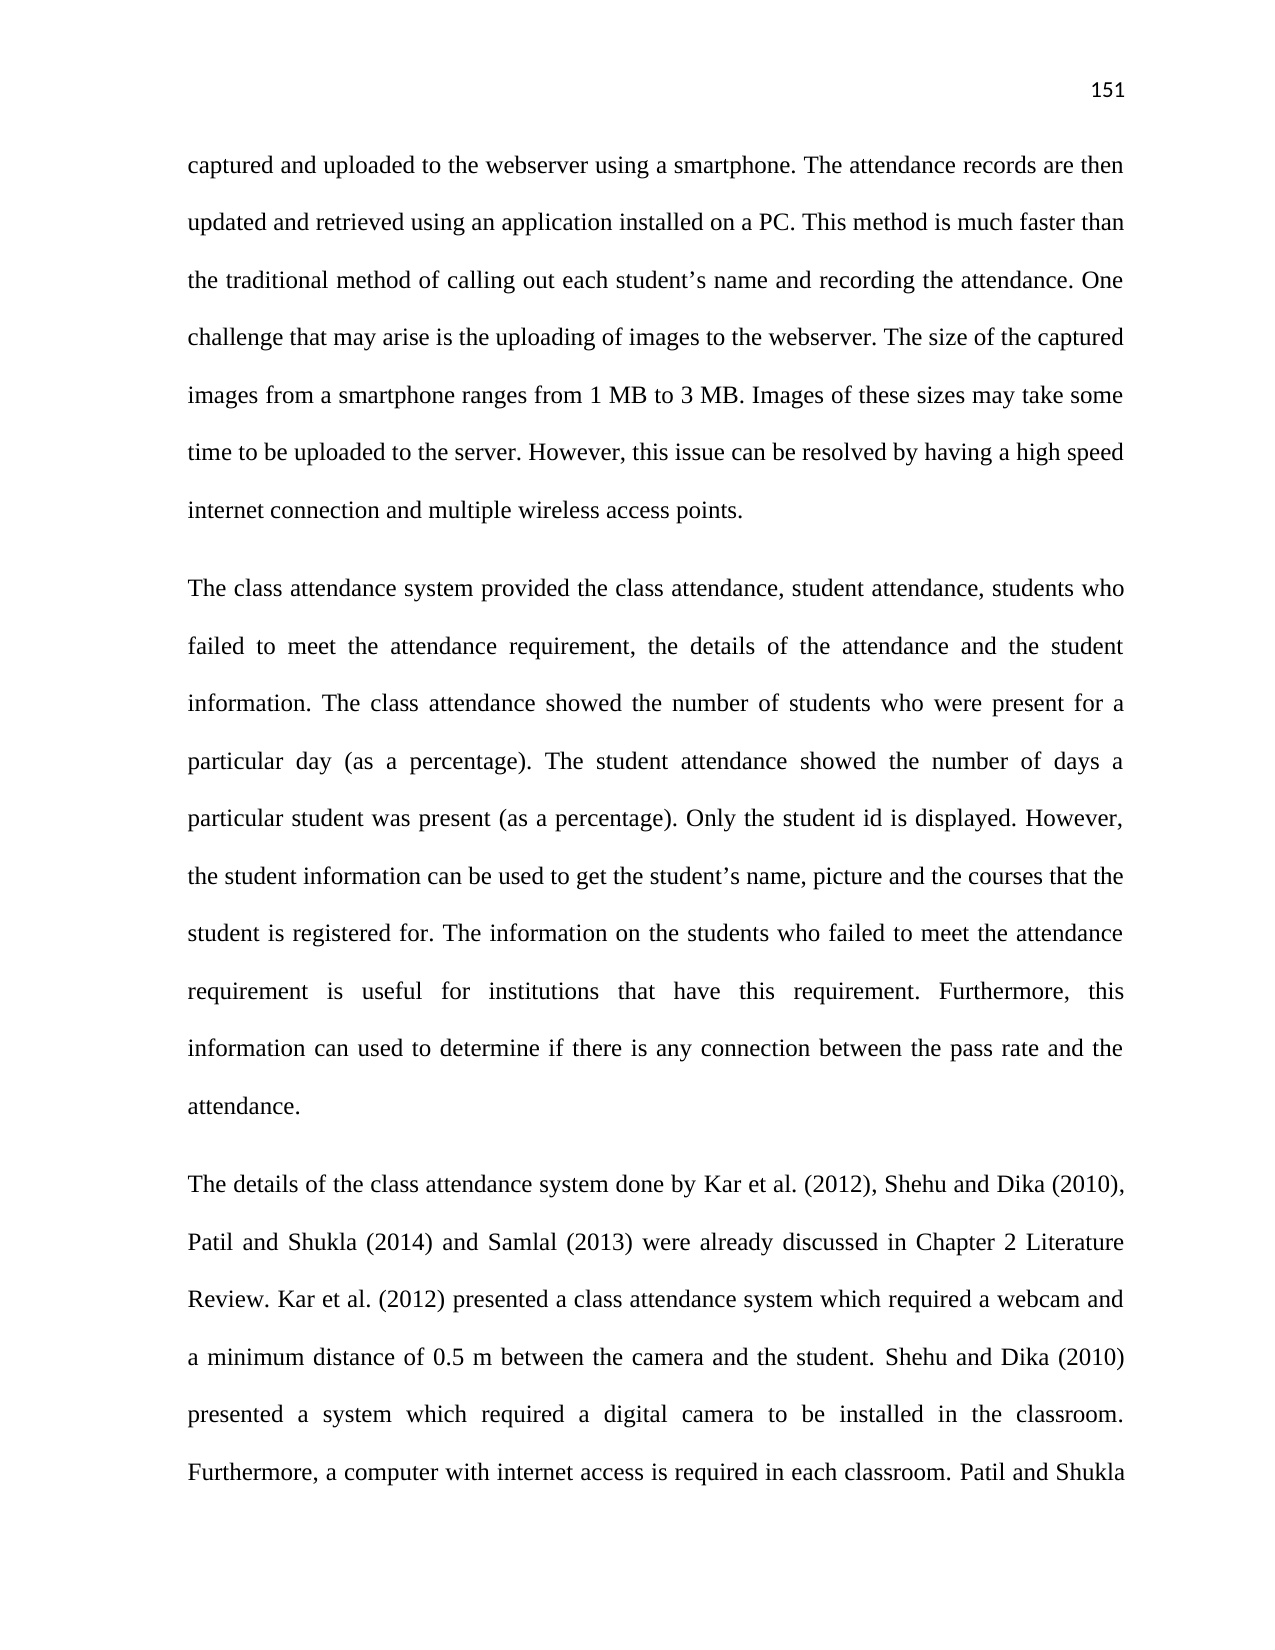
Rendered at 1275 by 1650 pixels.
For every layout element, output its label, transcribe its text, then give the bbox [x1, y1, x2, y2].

text The class attendance system provided the class attendance, student attendance, students who failed to meet the attendance requirement, the details of the attendance and the student information. The class attendance showed the number of students who were present for a particular day (as a percentage). The student attendance showed the number of days a particular student was present (as a percentage). Only the student id is displayed. However, the student information can be used to get the student’s name, picture and the courses that the student is registered for. The information on the students who failed to meet the attendance requirement is useful for institutions that have this requirement. Furthermore, this information can used to determine if there is any connection between the pass rate and the attendance. [187, 573, 1125, 1119]
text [187, 150, 1125, 524]
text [187, 1169, 1125, 1485]
